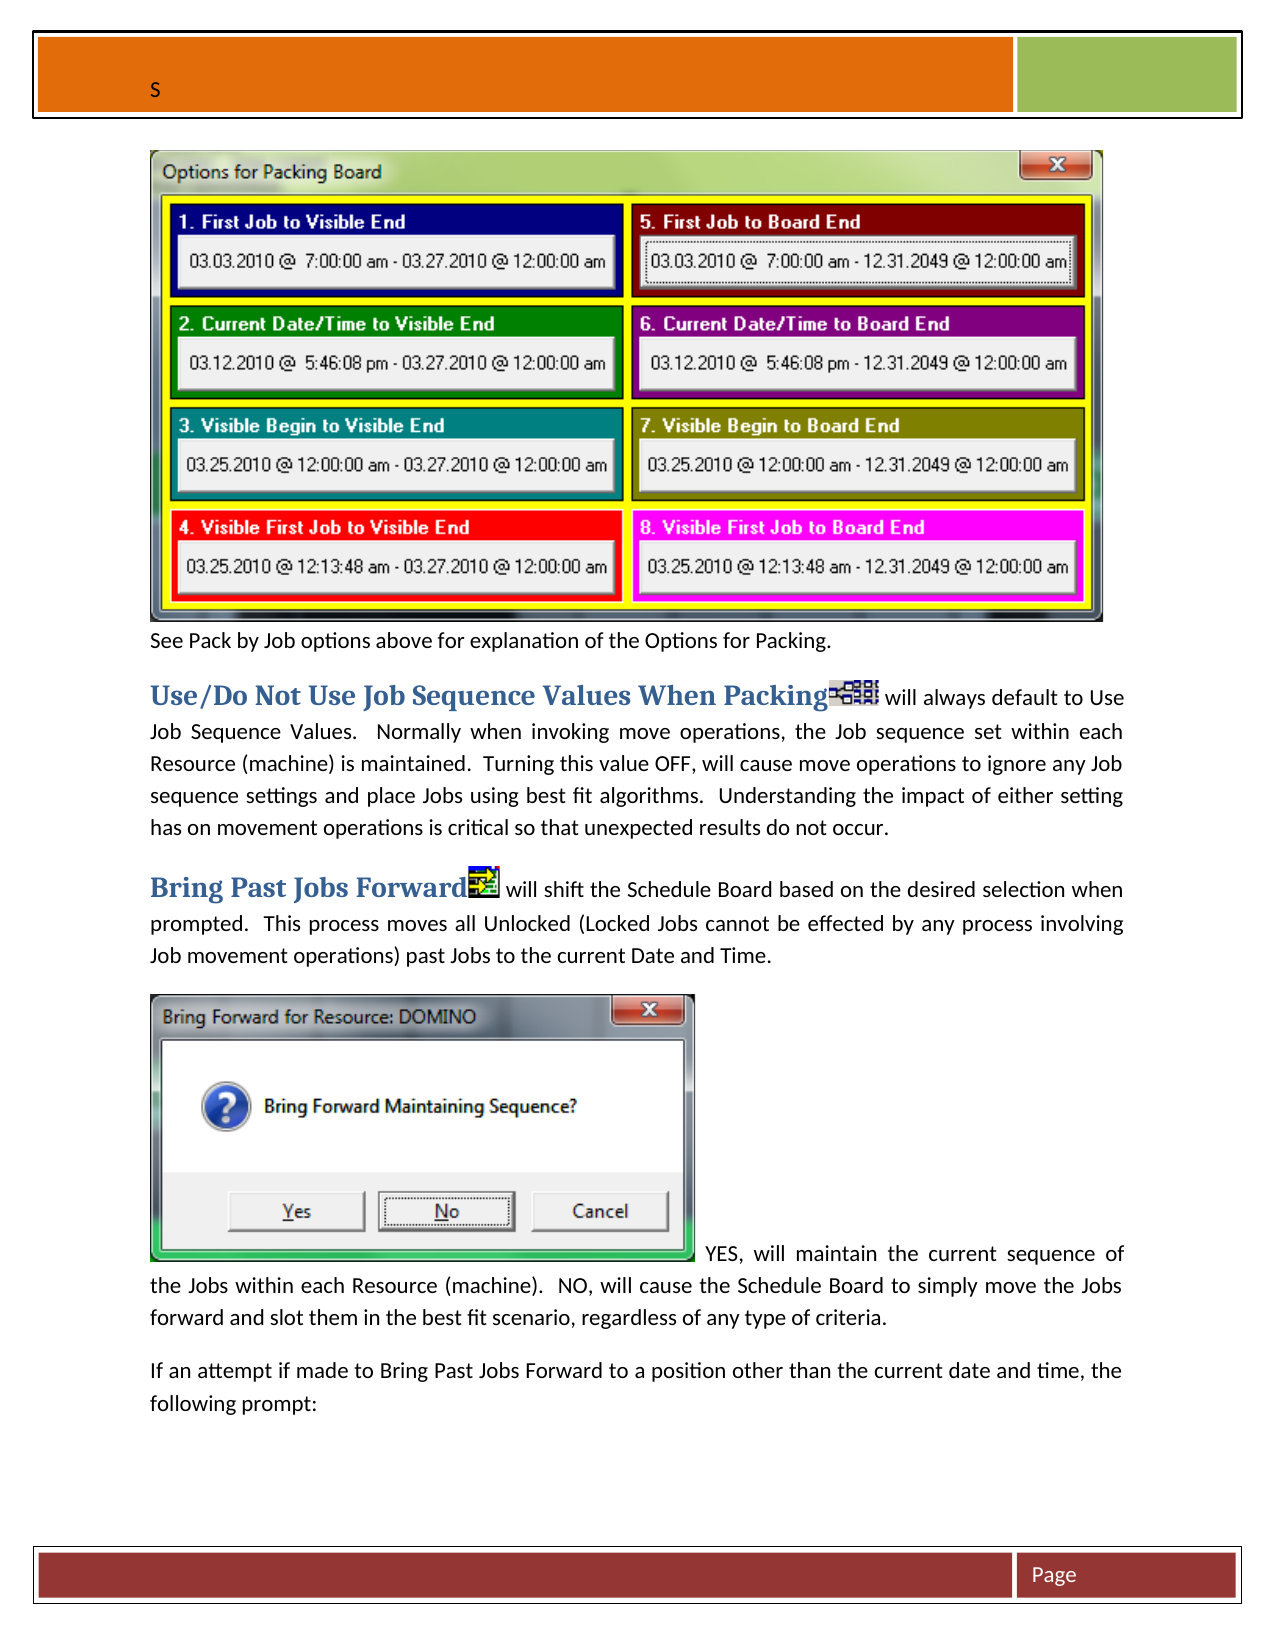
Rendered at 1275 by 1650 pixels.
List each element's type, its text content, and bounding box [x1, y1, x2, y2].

picture [150, 150, 1104, 622]
text Bring Past Jobs Forward will shift the Schedule Board based on the desired selection when prompted. This process moves all Unlocked (Locked Jobs cannot be effected by any process involving Job movement operations) past Jobs to the current Date and Time. [150, 866, 1125, 969]
text Use/Do Not Use Job Sequence Values When Packing will always default to Use Job Sequence Values. Normally when invoking move operations, the Job sequence set within each Resource (machine) is maintained. Turning this value OFF, will cause move operations to ignore any Job sequence settings and place Jobs using best fit algorithms. Understanding the impact of either setting has on movement operations is critical so that unexpected results do not occur. [150, 679, 1125, 841]
text If an attempt if made to Bring Past Jobs Forward to a position other than the current date and time, the following prompt: [150, 1357, 1125, 1417]
picture [468, 866, 500, 898]
picture [150, 994, 696, 1262]
picture [828, 680, 879, 706]
